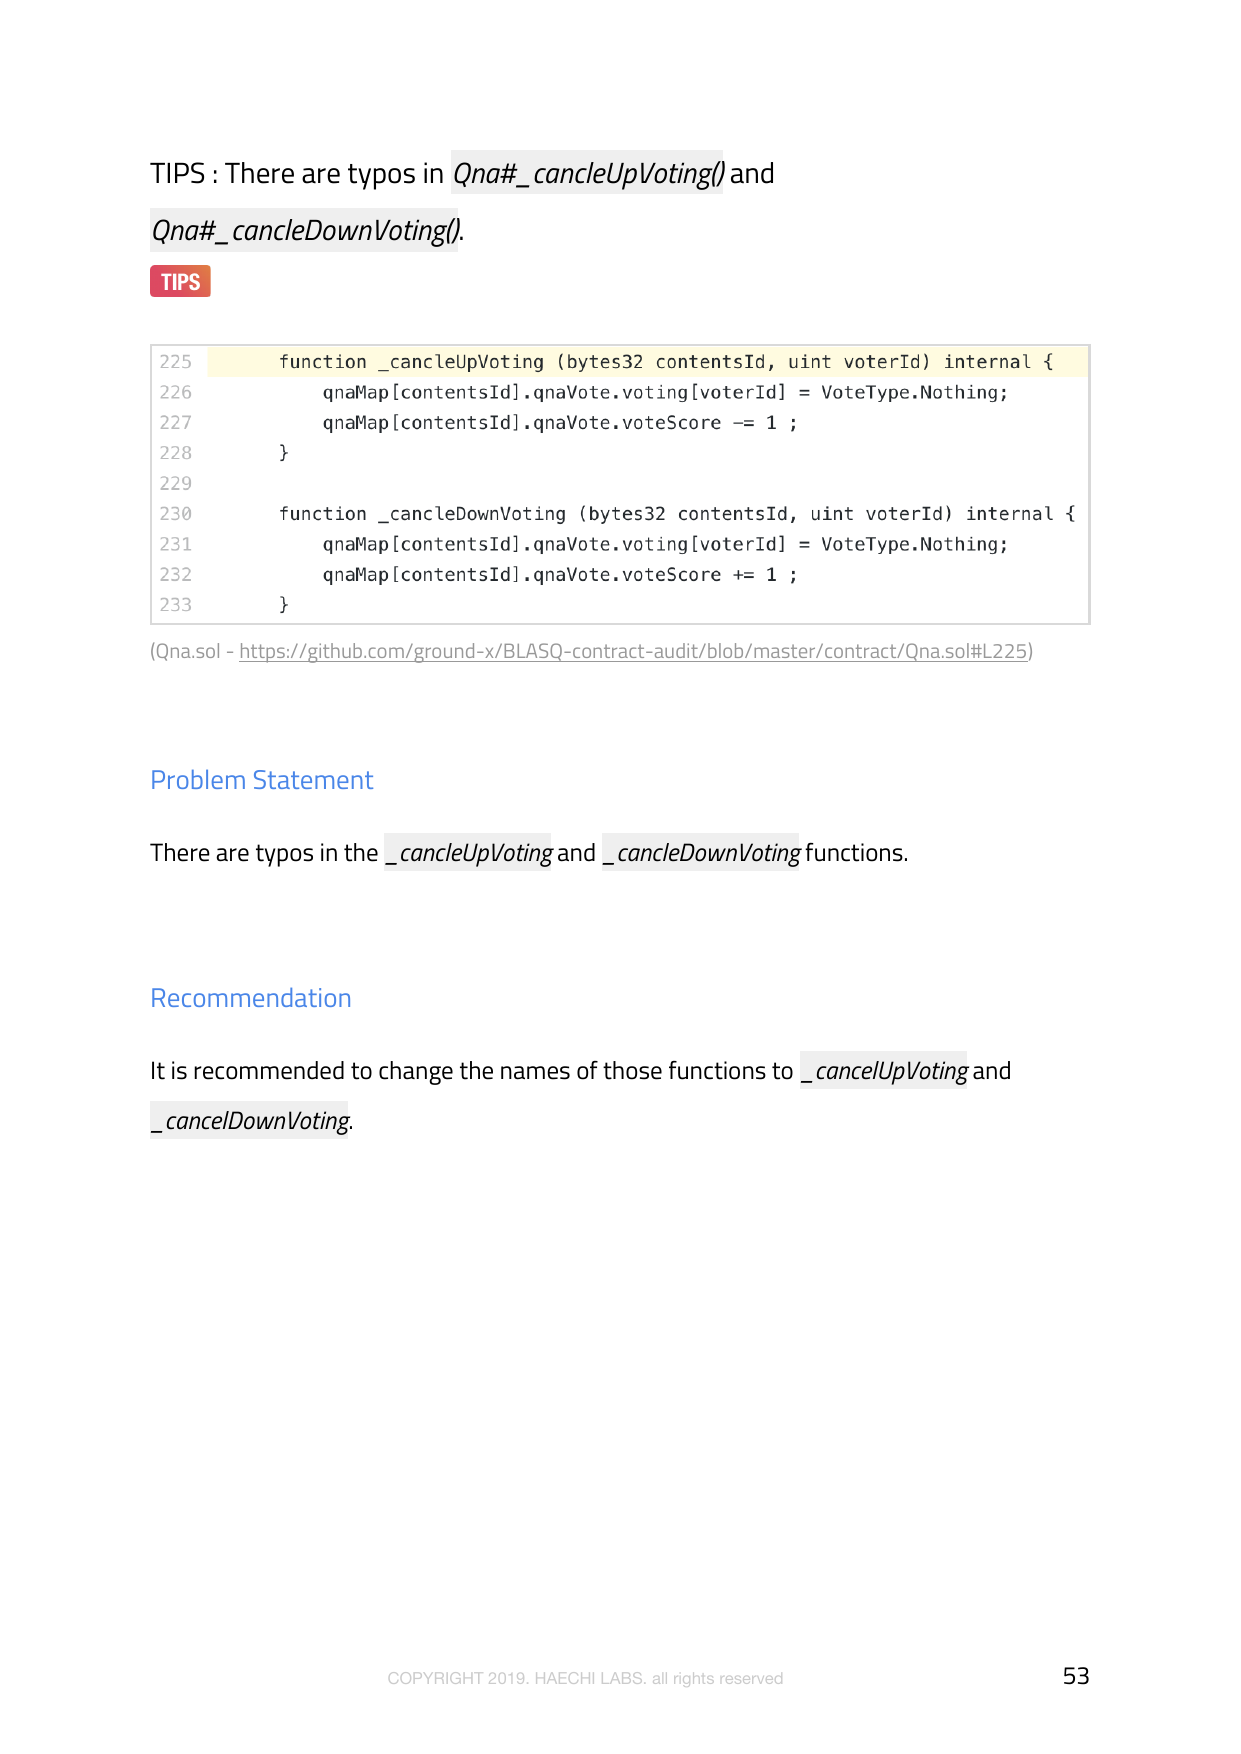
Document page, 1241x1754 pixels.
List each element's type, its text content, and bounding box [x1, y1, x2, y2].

text There are typos in the _cancleUpVoting and _cancleDownVoting functions. [150, 833, 384, 871]
text (Qna.sol - https://github.com/ground-x/BLASQ-contract-audit/blob/master/contract/Qna.sol#L225) [150, 625, 1090, 666]
text It is recommended to change the names of those functions to _cancelUpVoting and _cancelDownVoting. [150, 1051, 1090, 1188]
picture [150, 265, 211, 297]
subtitle Recommendation [150, 977, 1090, 1018]
picture [152, 346, 1088, 623]
text There are typos in the _cancleUpVoting and _cancleDownVoting functions. [799, 833, 1090, 871]
subtitle Problem Statement [150, 758, 1090, 799]
subtitle TIPS : There are typos in Qna#_cancleUpVoting() and Qna#_cancleDownVoting(). [150, 150, 1090, 309]
